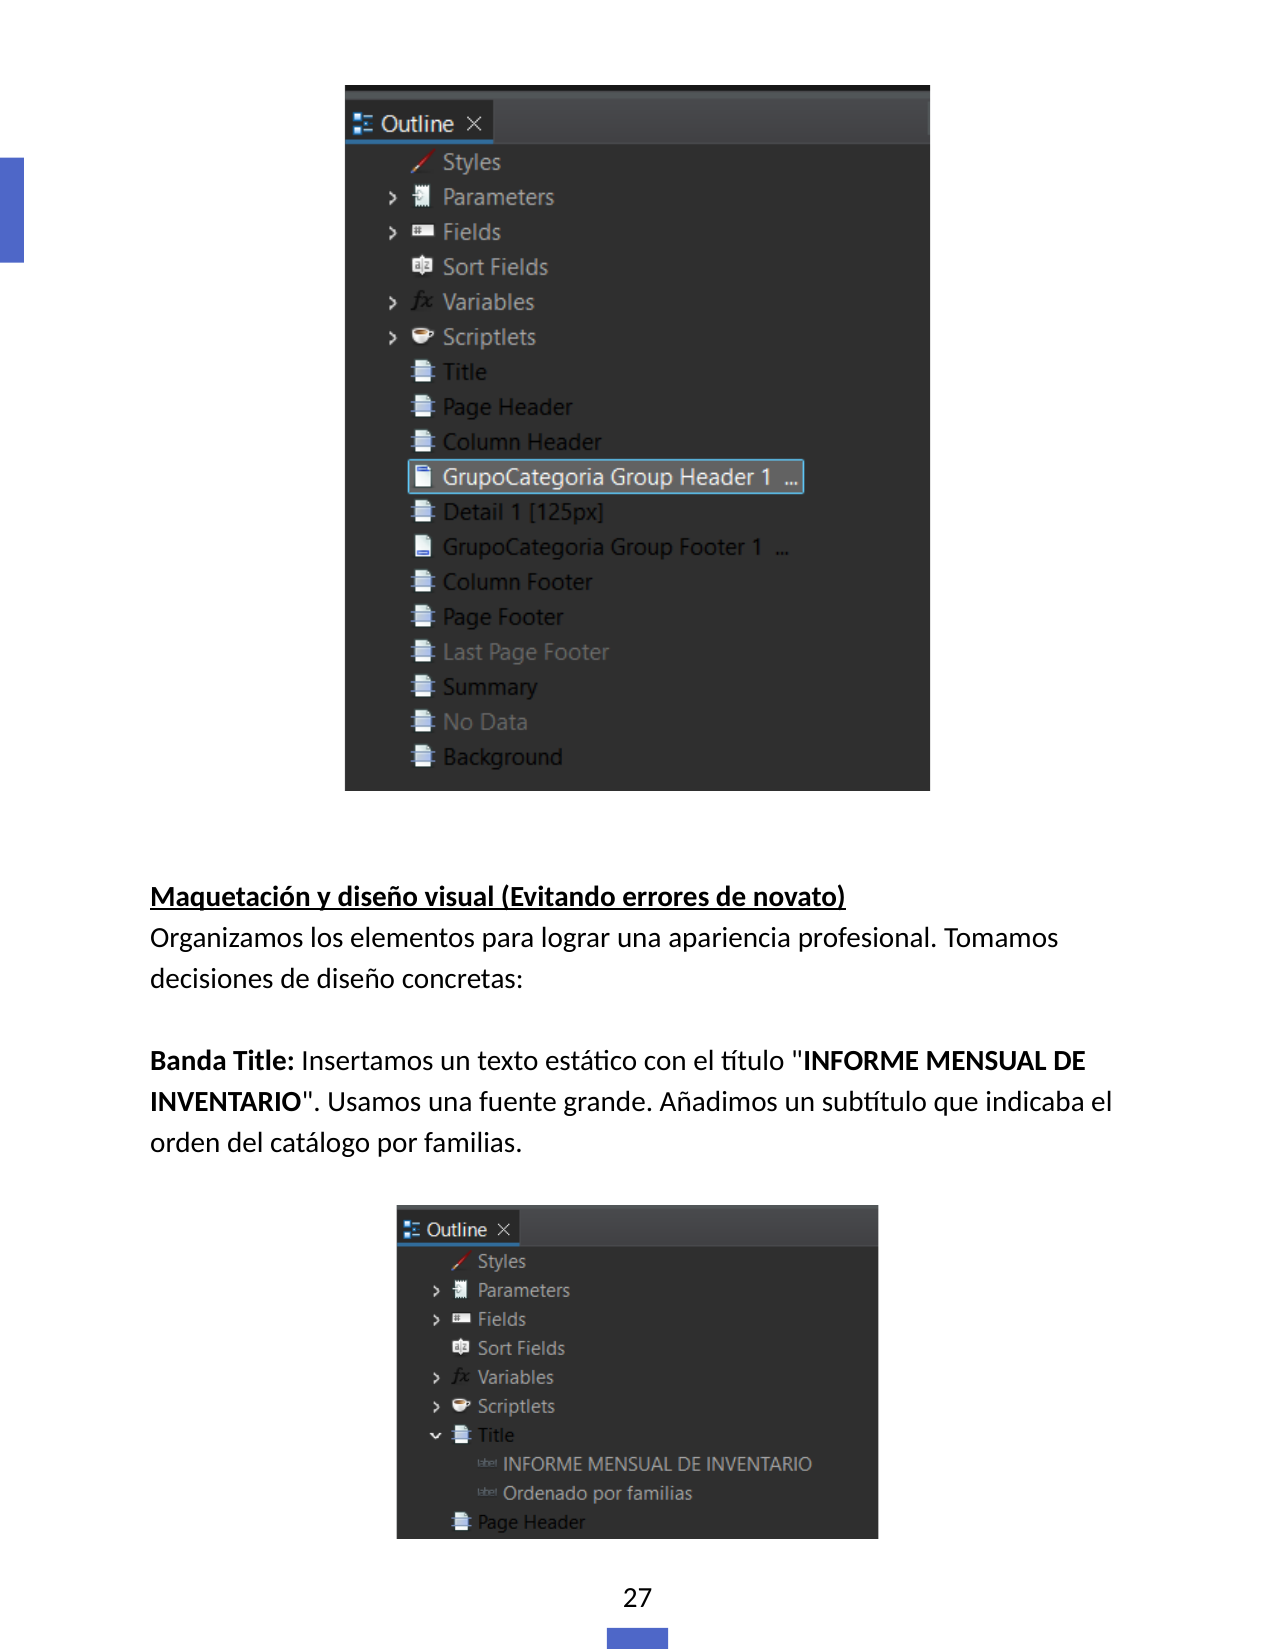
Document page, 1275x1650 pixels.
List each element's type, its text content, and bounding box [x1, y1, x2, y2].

text Maquetación y diseño visual (Evitando errores de novato) [150, 878, 1125, 914]
picture [344, 85, 931, 791]
text Organizamos los elementos para lograr una apariencia profesional. Tomamos decisiones de diseño concretas: [150, 919, 1125, 996]
text Banda Title: Insertamos un texto estático con el título "INFORME MENSUAL DE INVENTARIO". Usamos una fuente grande. Añadimos un subtítulo que indicaba el orden del catálogo por familias. [150, 1042, 1125, 1159]
picture [396, 1205, 879, 1539]
